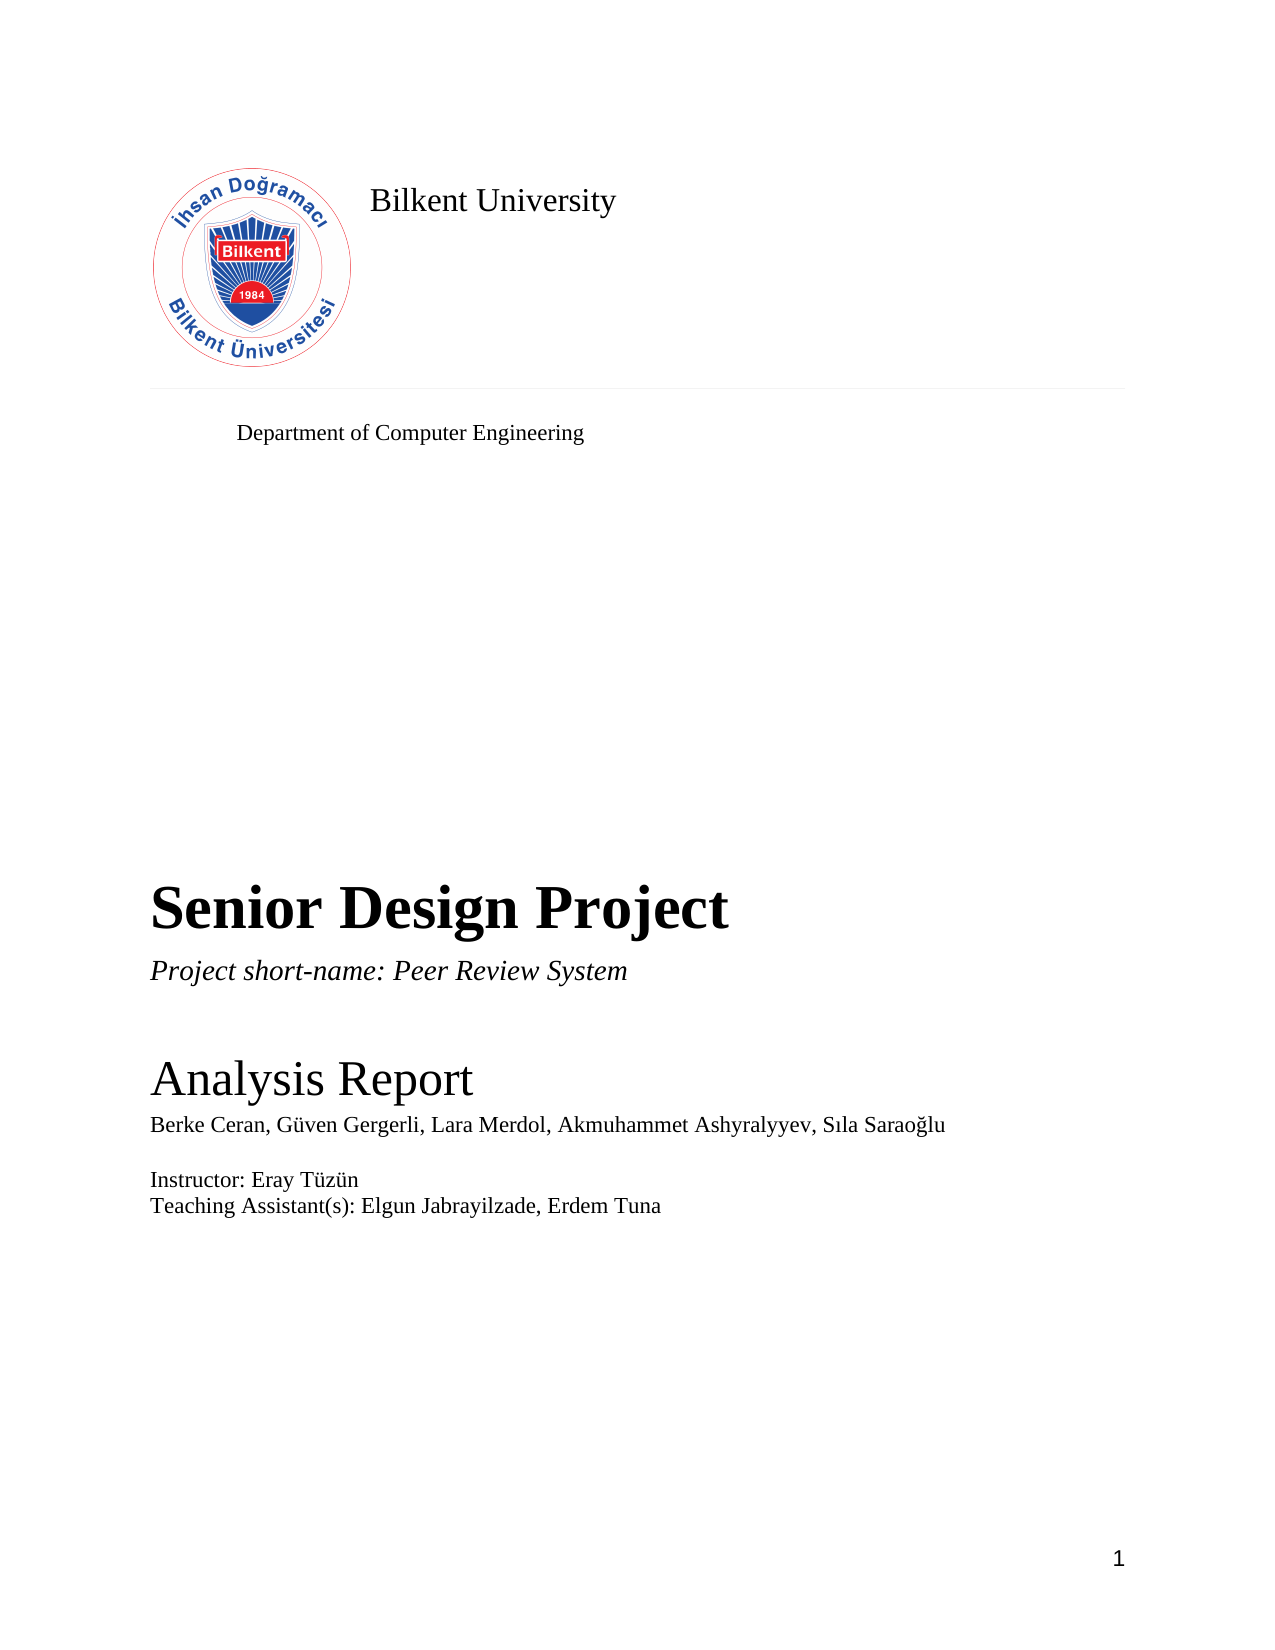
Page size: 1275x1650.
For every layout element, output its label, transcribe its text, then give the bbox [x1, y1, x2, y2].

text Department of Computer Engineering [150, 419, 1125, 445]
text Project short-name: Peer Review System [150, 953, 1125, 987]
picture [153, 168, 351, 367]
title Analysis Report [150, 1049, 1125, 1107]
text Senior Design Project [150, 870, 1125, 942]
text Teaching Assistant(s): Elgun Jabrayilzade, Erdem Tuna [150, 1192, 1125, 1219]
text Berke Ceran, Güven Gergerli, Lara Merdol, Akmuhammet Ashyralyyev, Sıla Saraoğlu [150, 1111, 1125, 1137]
text Instructor: Eray Tüzün [150, 1166, 1125, 1192]
text Bilkent University [351, 180, 1125, 218]
